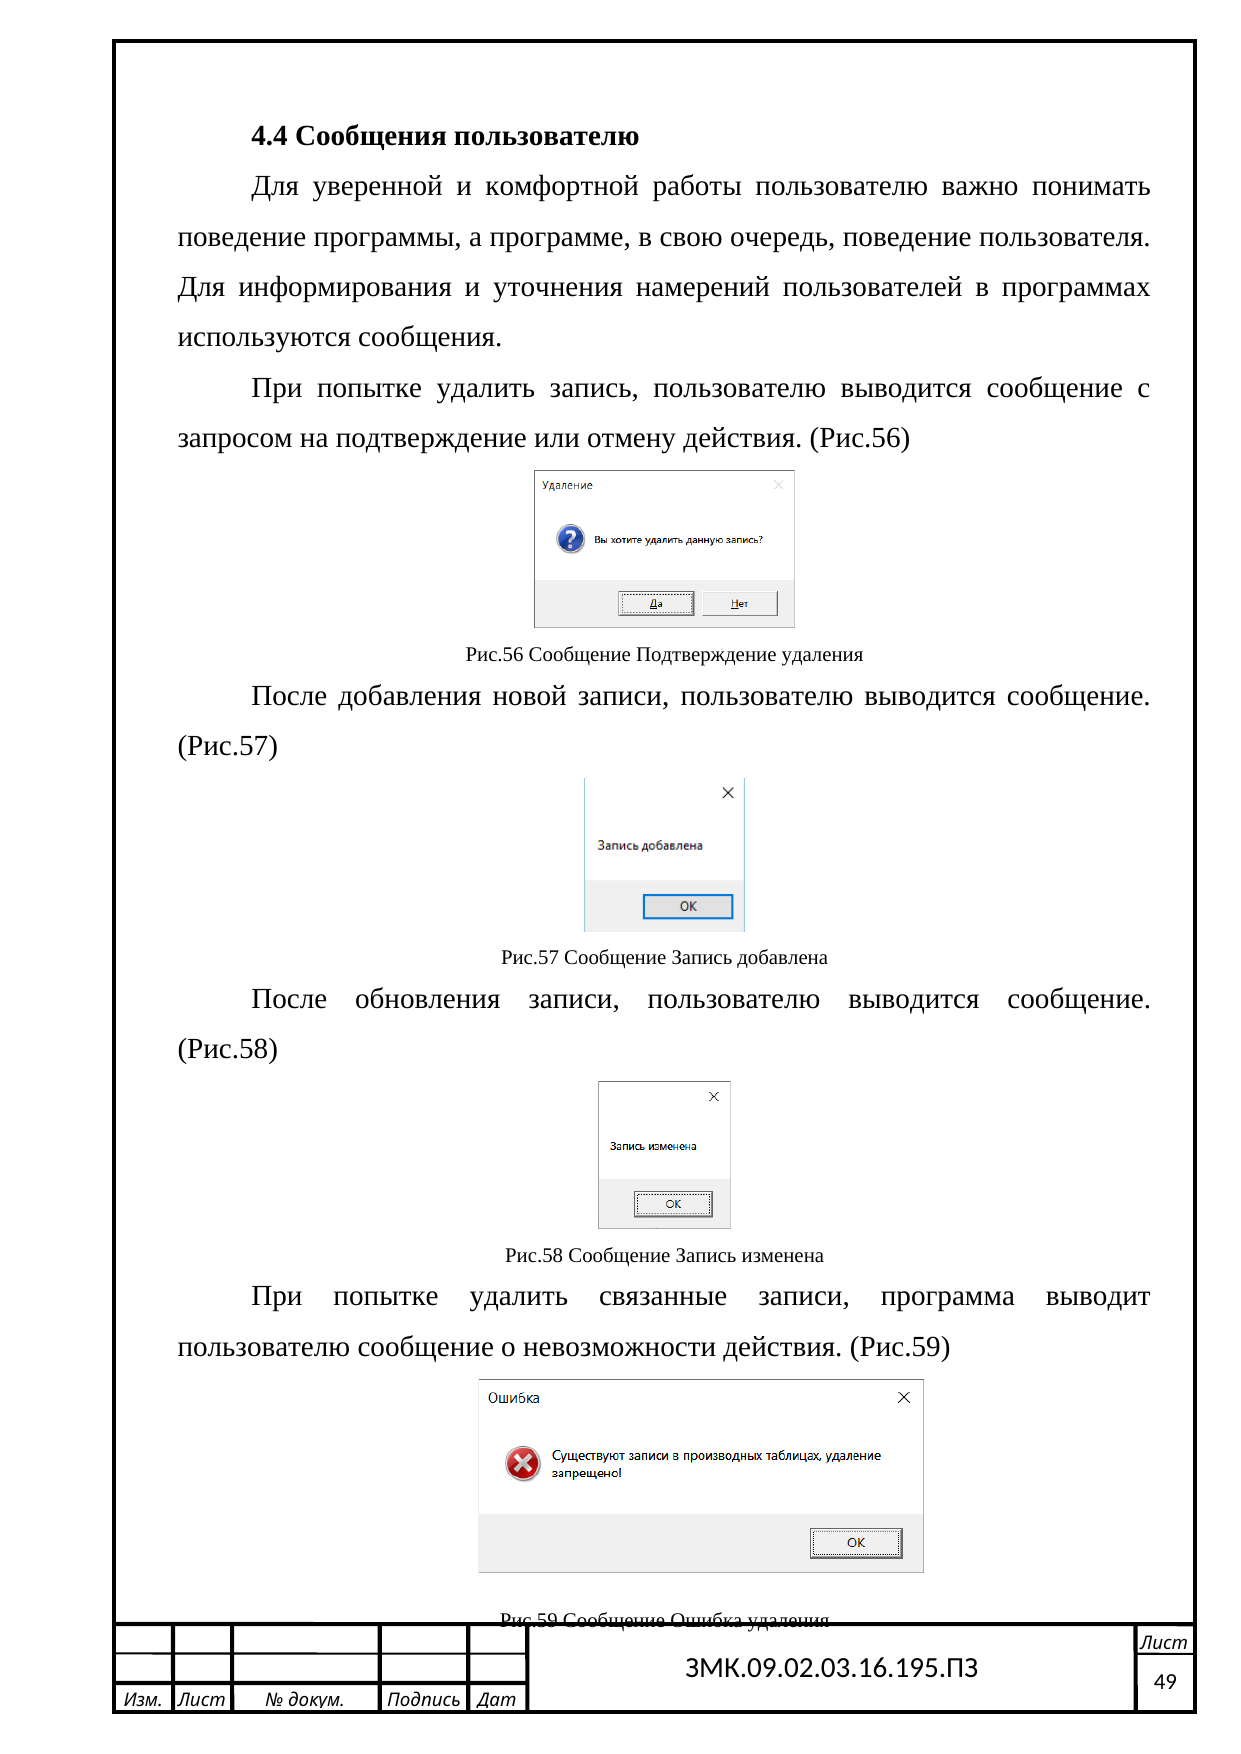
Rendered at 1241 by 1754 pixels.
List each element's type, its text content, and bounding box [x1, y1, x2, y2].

picture [478, 1379, 924, 1573]
text Для уверенной и комфортной работы пользователю важно понимать поведение программы, а программе, в свою очередь, поведение пользователя. Для информирования и уточнения намерений пользователей в программах используются сообщения. [177, 168, 1152, 353]
picture [584, 778, 745, 932]
text После обновления записи, пользователю выводится сообщение. (Рис.58) [177, 981, 1152, 1065]
text При попытке удалить связанные записи, программа выводит пользователю сообщение о невозможности действия. (Рис.59) [177, 1278, 1152, 1362]
text Рис.56 Сообщение Подтверждение удаления [177, 642, 1152, 666]
text При попытке удалить запись, пользователю выводится сообщение с запросом на подтверждение или отмену действия. (Рис.56) [177, 370, 1152, 453]
text Рис.59 Сообщение Ошибка удаления [177, 1608, 1152, 1632]
text 4.4 Сообщения пользователю [177, 118, 1140, 152]
text После добавления новой записи, пользователю выводится сообщение. (Рис.57) [177, 678, 1152, 762]
picture [598, 1081, 731, 1229]
picture [534, 470, 795, 628]
text Рис.57 Сообщение Запись добавлена [177, 945, 1152, 969]
text Рис.58 Сообщение Запись изменена [177, 1242, 1152, 1267]
